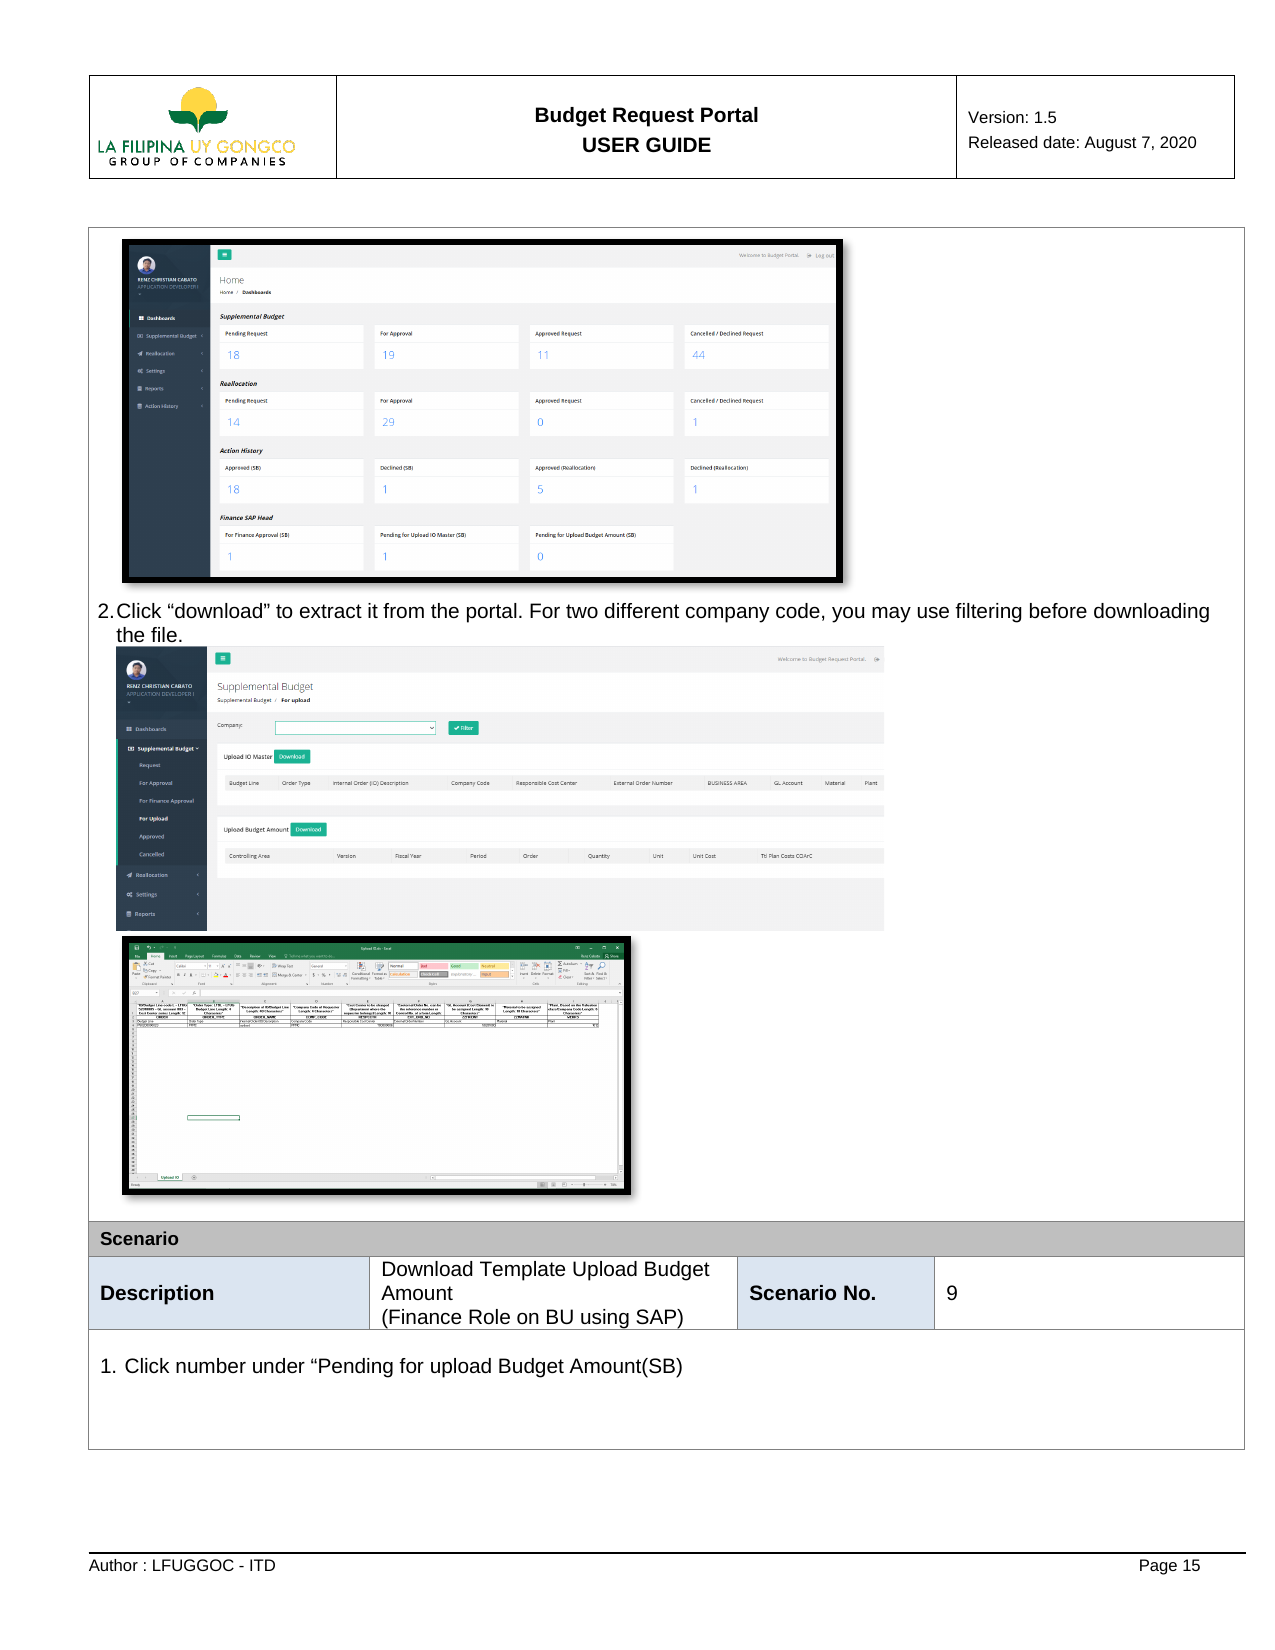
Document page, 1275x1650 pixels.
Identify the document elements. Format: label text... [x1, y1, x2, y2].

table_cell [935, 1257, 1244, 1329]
picture [116, 646, 885, 931]
picture [129, 943, 624, 1189]
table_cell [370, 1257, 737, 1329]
picture [95, 82, 298, 177]
picture [129, 245, 836, 577]
